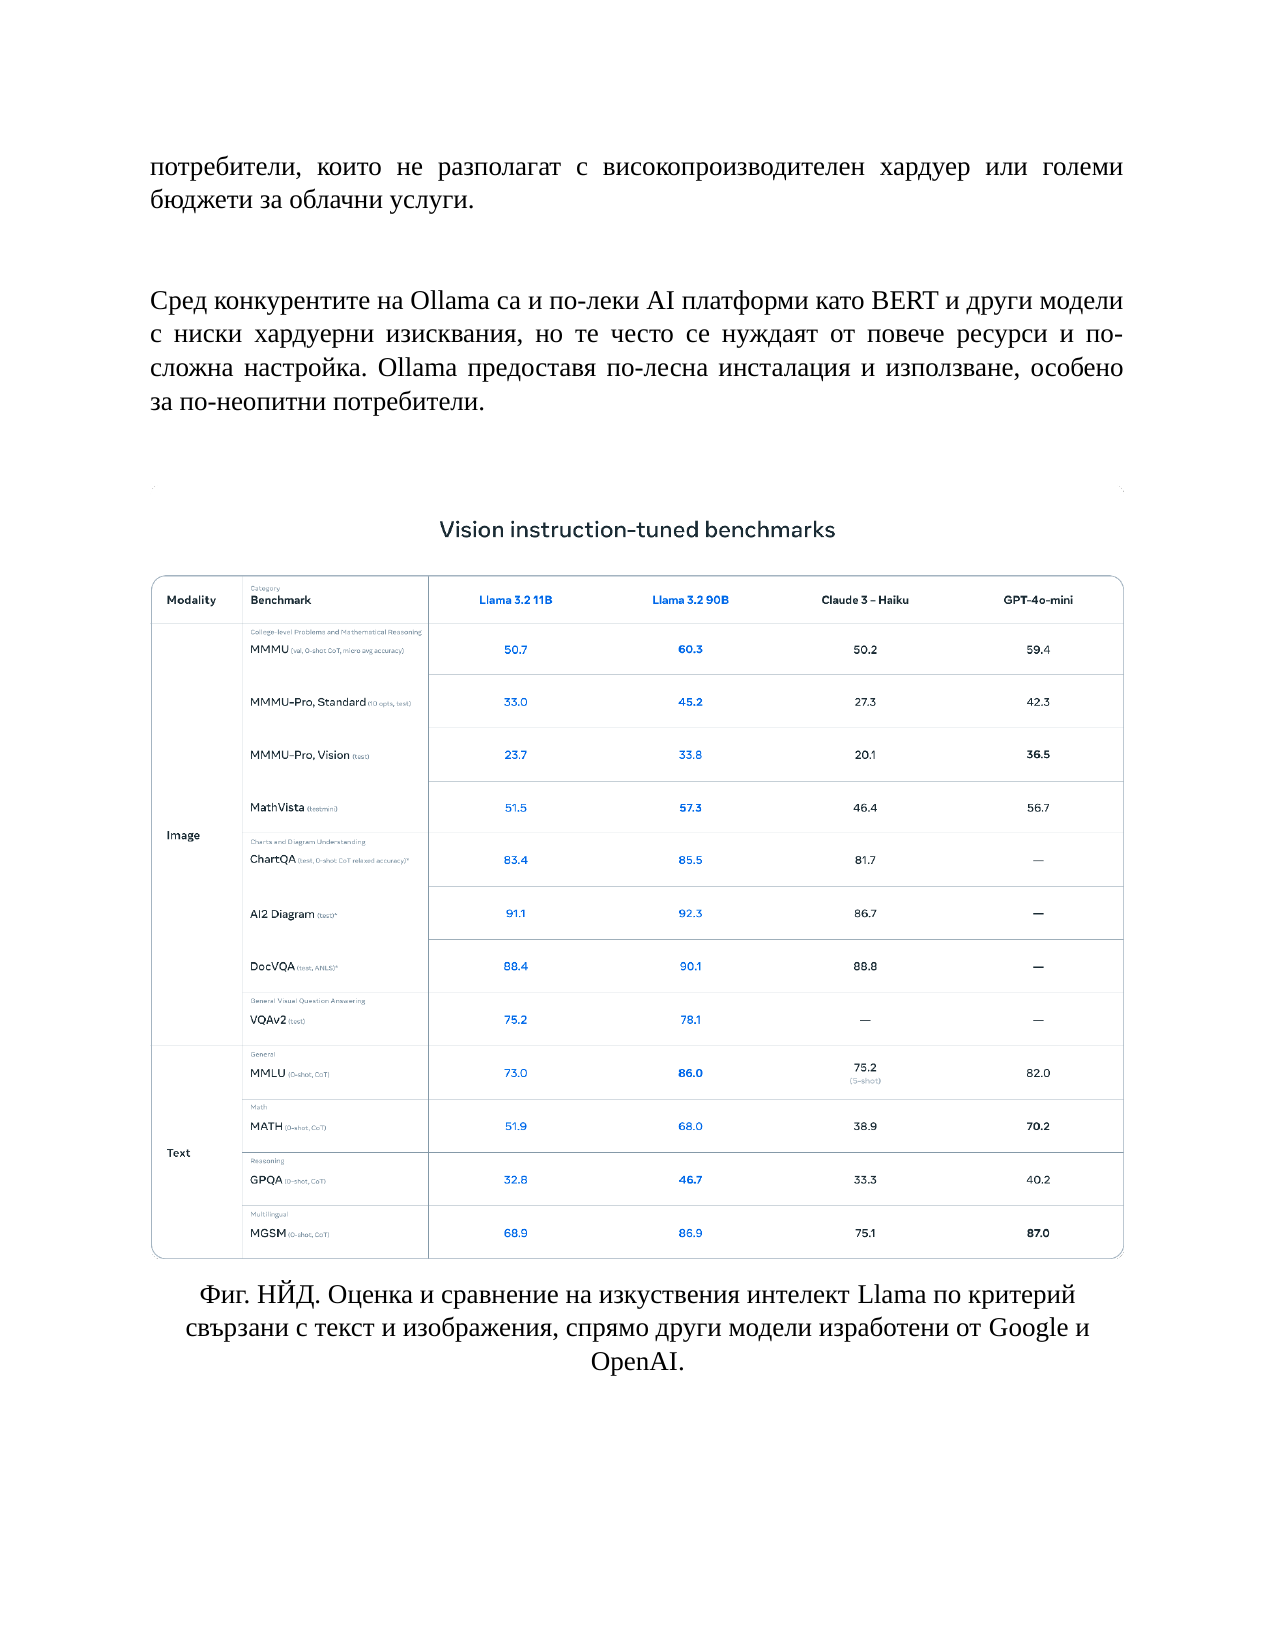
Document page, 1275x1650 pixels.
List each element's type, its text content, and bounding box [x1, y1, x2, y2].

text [150, 150, 1125, 215]
text Сред конкурентите на Ollama са и по-леки AI платформи като BERT и други модели с ниски хардуерни изисквания, но те често се нуждаят от повече ресурси и по-сложна настройка. Ollama предоставя по-лесна инсталация и използване, особено за по-неопитни потребители. [150, 284, 1125, 416]
picture [150, 485, 1124, 1259]
text Фиг. НЙД. Оценка и сравнение на изкуствения интелект Llama по критерий свързани с текст и изображения, спрямо други модели изработени от Google и OpenAI. [150, 1278, 1125, 1376]
